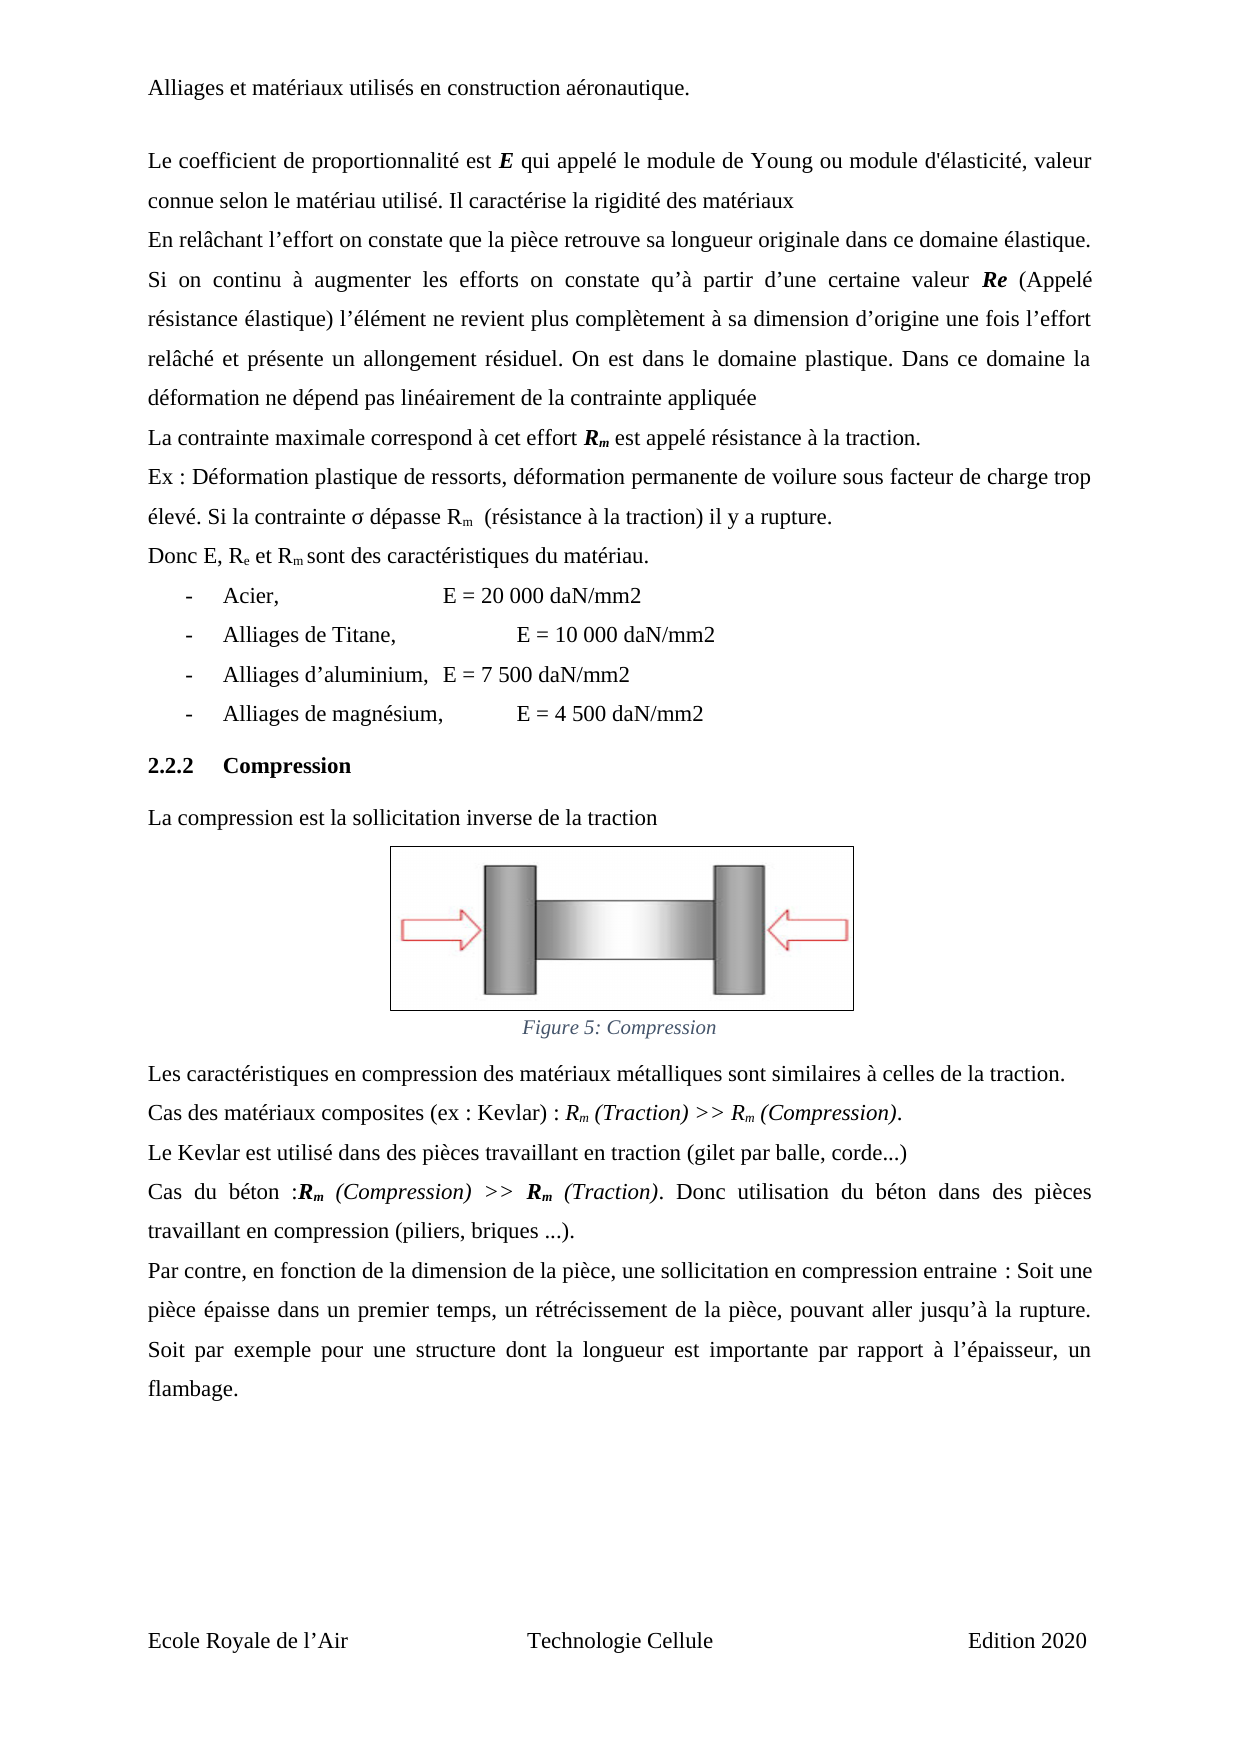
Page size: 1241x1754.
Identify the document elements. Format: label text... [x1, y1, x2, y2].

text Donc E, Re et Rm sont des caractéristiques du matériau. [148, 542, 1093, 569]
text Figure 5: Compression [148, 1015, 1093, 1039]
text La contrainte maximale correspond à cet effort Rm est appelé résistance à la traction. [148, 424, 1093, 450]
text Alliages d’aluminium, E = 7 500 daN/mm2 [185, 661, 1093, 687]
text Cas du béton :Rm (Compression) >> Rm (Traction). Donc utilisation du béton dans des pièces travaillant en compression (piliers, briques ...). [148, 1178, 1093, 1244]
subtitle Compression [148, 752, 1093, 779]
text Les caractéristiques en compression des matériaux métalliques sont similaires à celles de la traction. [148, 1060, 1093, 1086]
text Alliages de Titane, E = 10 000 daN/mm2 [185, 621, 1093, 648]
text La compression est la sollicitation inverse de la traction [148, 804, 1093, 831]
text Le coefficient de proportionnalité est E qui appelé le module de Young ou module d'élasticité, valeur connue selon le matériau utilisé. Il caractérise la rigidité des matériaux [148, 148, 1093, 213]
text En relâchant l’effort on constate que la pièce retrouve sa longueur originale dans ce domaine élastique. Si on continu à augmenter les efforts on constate qu’à partir d’une certaine valeur Re (Appelé résistance élastique) l’élément ne revient plus complètement à sa dimension d’origine une fois l’effort relâché et présente un allongement résiduel. On est dans le domaine plastique. Dans ce domaine la déformation ne dépend pas linéairement de la contrainte appliquée [148, 227, 1093, 411]
text Cas des matériaux composites (ex : Kevlar) : Rm (Traction) >> Rm (Compression). [148, 1099, 1093, 1126]
text Ex : Déformation plastique de ressorts, déformation permanente de voilure sous facteur de charge trop élevé. Si la contrainte σ dépasse Rm (résistance à la traction) il y a rupture. [148, 463, 1093, 529]
text Alliages de magnésium, E = 4 500 daN/mm2 [185, 700, 1093, 727]
text Le Kevlar est utilisé dans des pièces travaillant en traction (gilet par balle, corde...) [148, 1139, 1093, 1165]
text Par contre, en fonction de la dimension de la pièce, une sollicitation en compression entraine : Soit une pièce épaisse dans un premier temps, un rétrécissement de la pièce, pouvant aller jusqu’à la rupture. Soit par exemple pour une structure dont la longueur est importante par rapport à l’épaisseur, un flambage. [148, 1257, 1093, 1402]
text Acier, E = 20 000 daN/mm2 [185, 582, 1093, 608]
